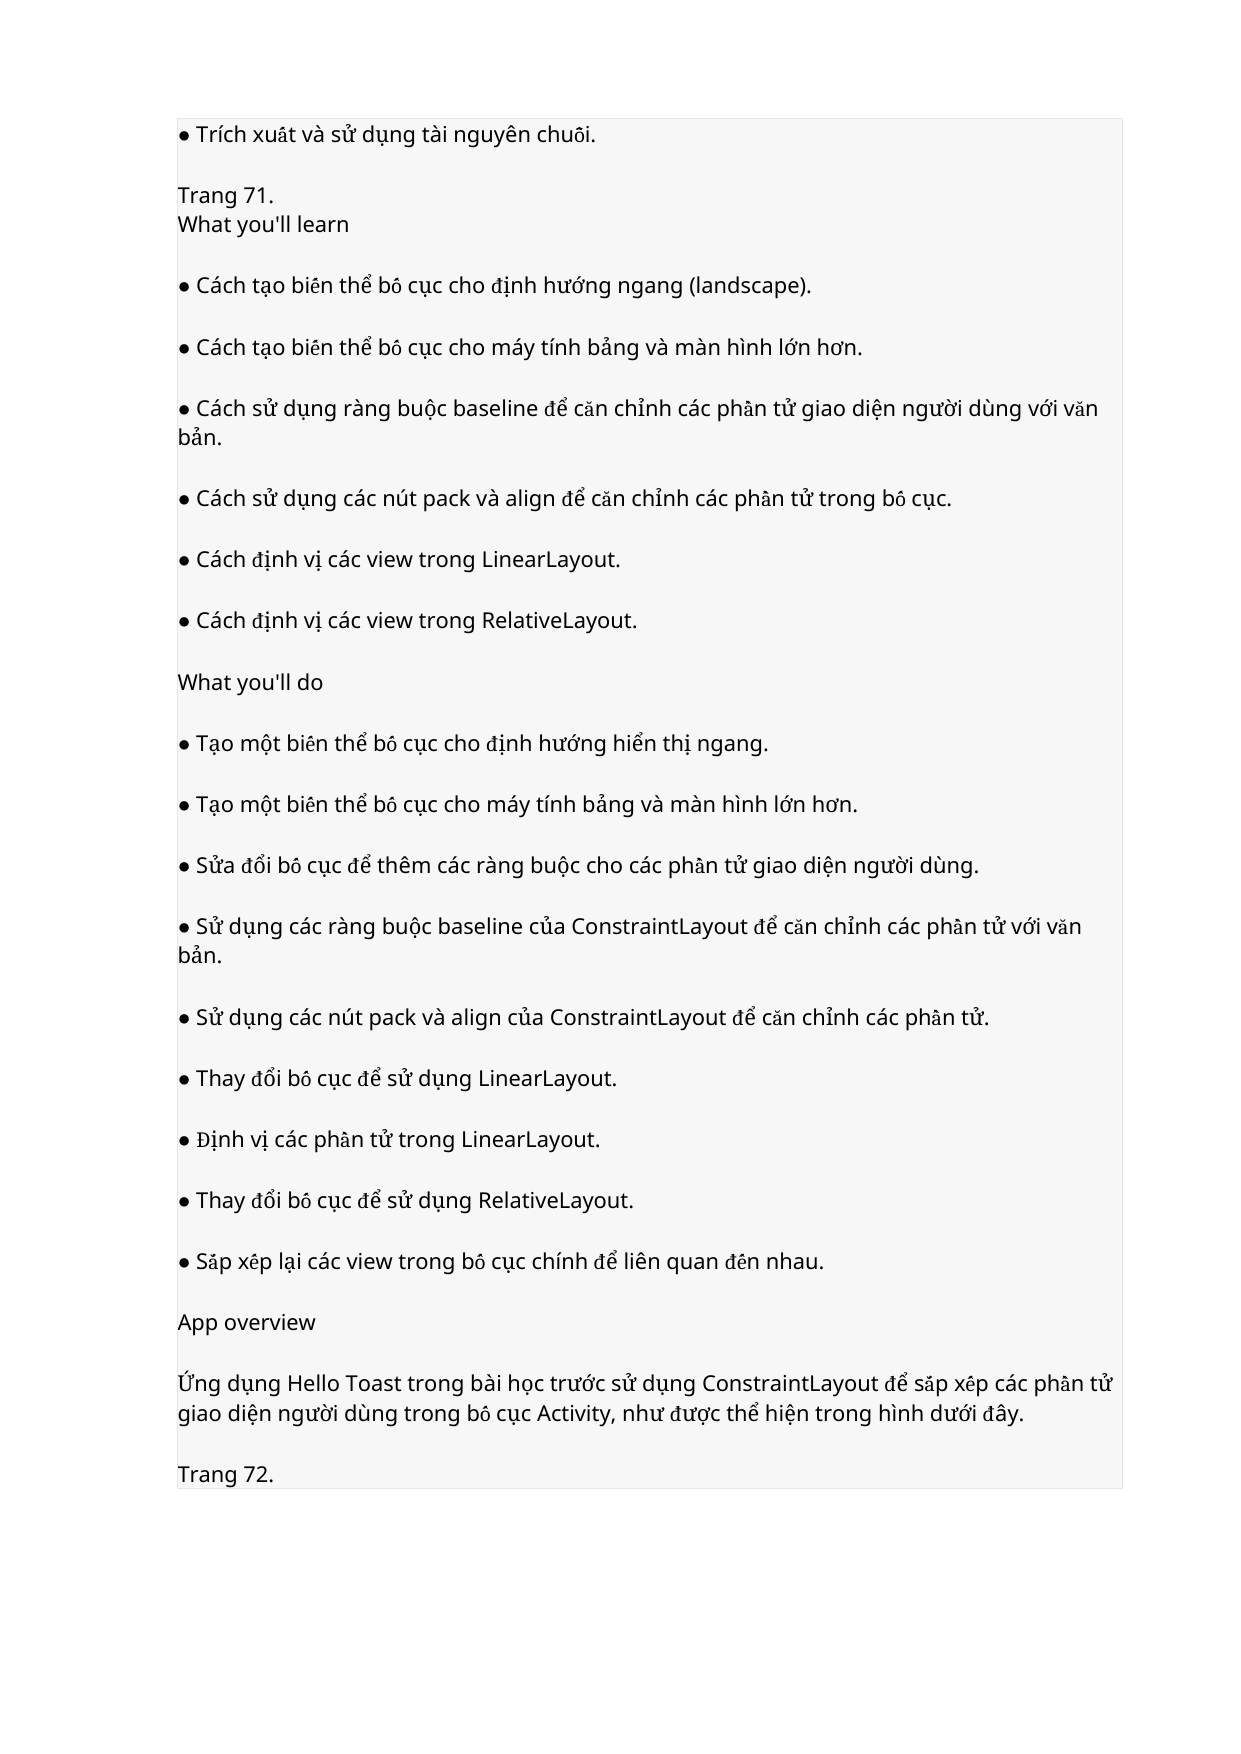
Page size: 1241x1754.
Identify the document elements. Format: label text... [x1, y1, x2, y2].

text Trang 72. [178, 1458, 1122, 1488]
text ● Cách sử dụng các nút pack và align để căn chỉnh các phần tử trong bố cục. [178, 483, 1122, 513]
text ● Sửa đổi bố cục để thêm các ràng buộc cho các phần tử giao diện người dùng. [178, 849, 1122, 879]
text ● Cách tạo biến thể bố cục cho máy tính bảng và màn hình lớn hơn. [178, 331, 1122, 361]
text ● Sử dụng các nút pack và align của ConstraintLayout để căn chỉnh các phần tử. [178, 1001, 1122, 1031]
text ● Trích xuất và sử dụng tài nguyên chuỗi. [178, 119, 1122, 148]
text What you'll learn [178, 209, 1122, 239]
text ● Thay đổi bố cục để sử dụng RelativeLayout. [178, 1184, 1122, 1214]
text App overview [178, 1306, 1122, 1337]
text ● Cách sử dụng ràng buộc baseline để căn chỉnh các phần tử giao diện người dùng với văn bản. [178, 392, 1122, 452]
text Trang 71. [178, 179, 1122, 209]
text ● Thay đổi bố cục để sử dụng LinearLayout. [178, 1062, 1122, 1092]
text Ứng dụng Hello Toast trong bài học trước sử dụng ConstraintLayout để sắp xếp các phần tử giao diện người dùng trong bố cục Activity, như được thể hiện trong hình dưới đây. [178, 1367, 1122, 1427]
text ● Tạo một biến thể bố cục cho máy tính bảng và màn hình lớn hơn. [178, 788, 1122, 818]
text ● Sắp xếp lại các view trong bố cục chính để liên quan đến nhau. [178, 1245, 1122, 1276]
text ● Định vị các phần tử trong LinearLayout. [178, 1123, 1122, 1153]
text ● Tạo một biến thể bố cục cho định hướng hiển thị ngang. [178, 727, 1122, 757]
text What you'll do [178, 666, 1122, 696]
text ● Cách định vị các view trong LinearLayout. [178, 544, 1122, 574]
text ● Sử dụng các ràng buộc baseline của ConstraintLayout để căn chỉnh các phần tử với văn bản. [178, 910, 1122, 970]
text ● Cách định vị các view trong RelativeLayout. [178, 605, 1122, 635]
text ● Cách tạo biến thể bố cục cho định hướng ngang (landscape). [178, 270, 1122, 300]
